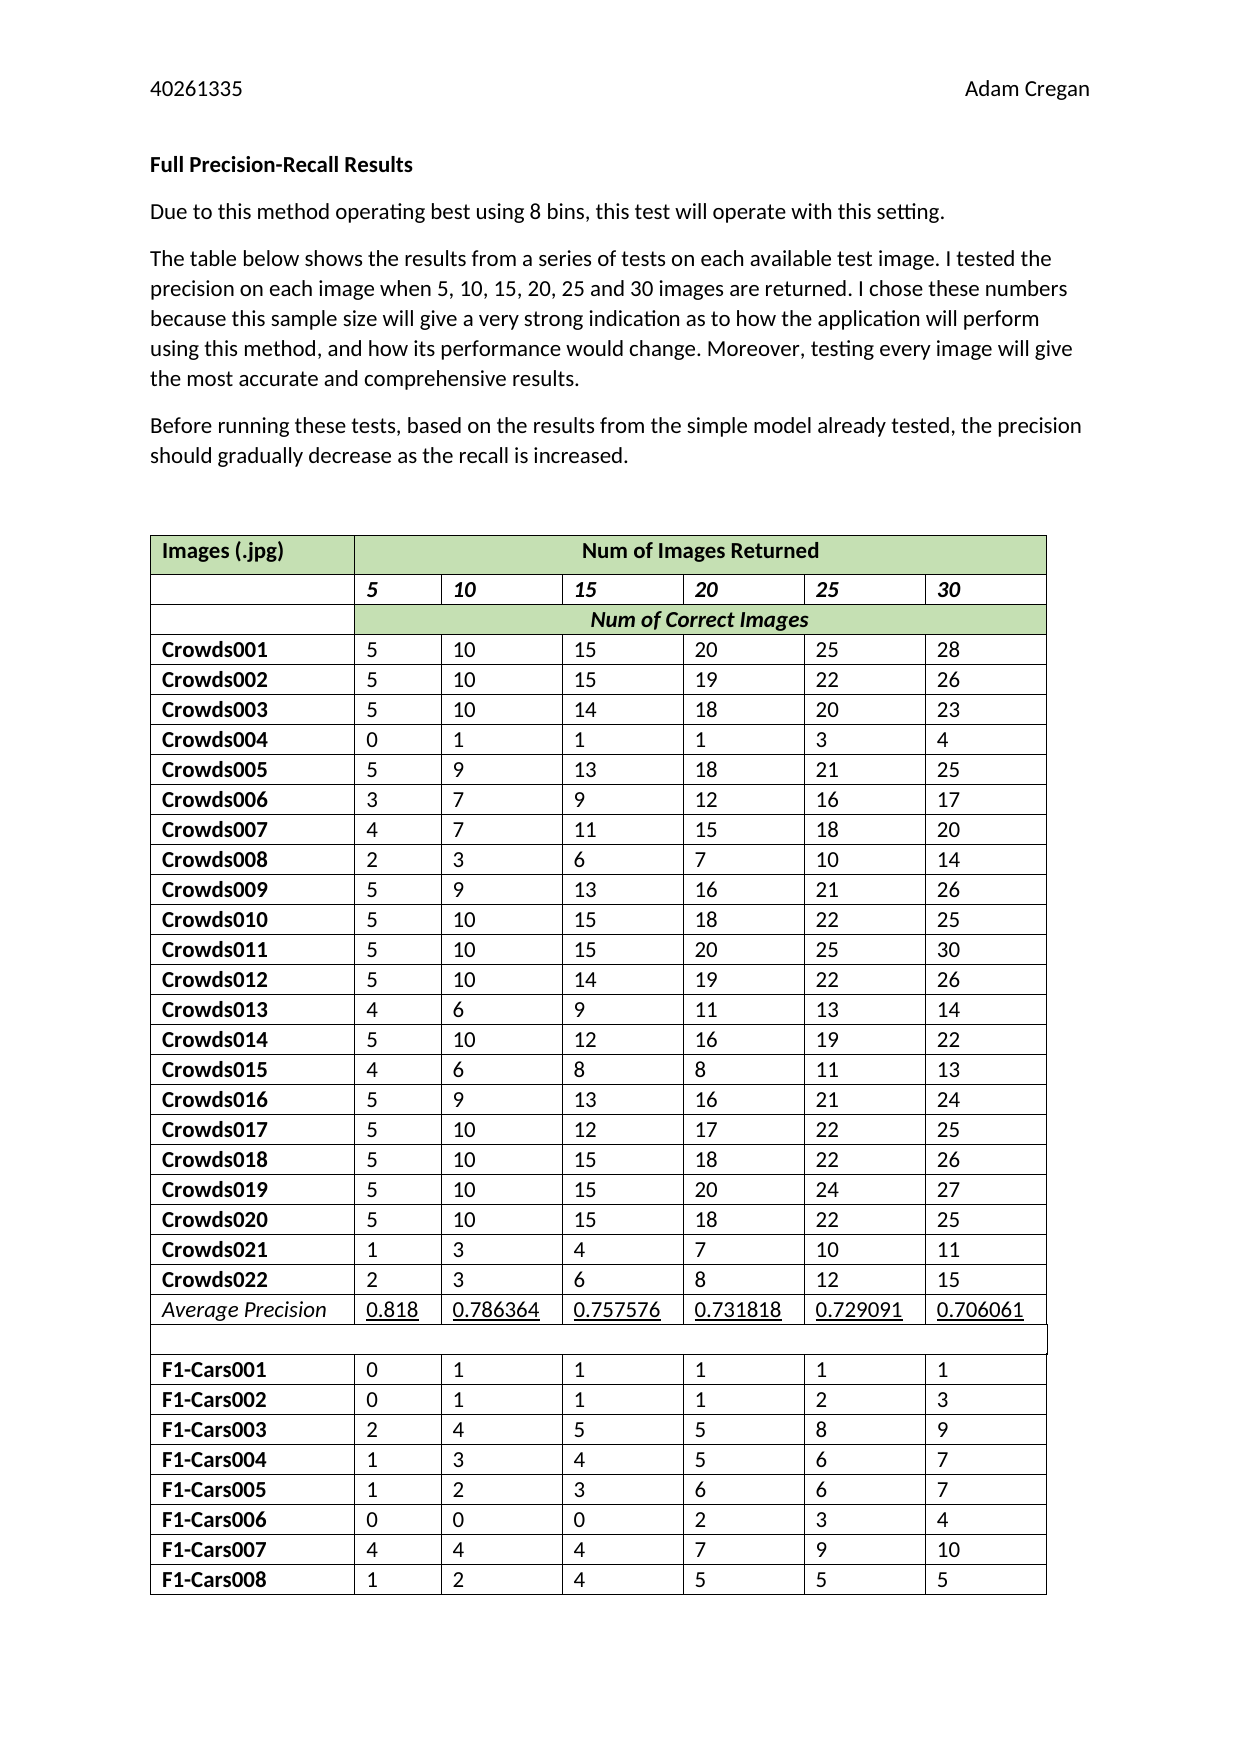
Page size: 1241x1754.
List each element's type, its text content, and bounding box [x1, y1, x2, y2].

table_cell 16 [805, 785, 925, 814]
table_cell 1 [563, 1355, 683, 1384]
table_cell 5 [355, 665, 441, 694]
table_cell 2 [355, 1265, 441, 1294]
table_cell 12 [805, 1265, 925, 1294]
table_cell 21 [805, 875, 925, 904]
table_cell 13 [563, 755, 683, 784]
table_cell 5 [355, 905, 441, 934]
table_cell 10 [805, 845, 925, 874]
table_cell 1 [805, 1355, 925, 1384]
table_cell Crowds013 [151, 995, 354, 1024]
table_cell 10 [442, 1205, 562, 1234]
text Before running these tests, based on the results from the simple model already tested, the precision should gradually decrease as the recall is increased. [150, 411, 1090, 470]
table_cell 5 [563, 1415, 683, 1444]
table_cell Crowds012 [151, 965, 354, 994]
table_cell 5 [355, 755, 441, 784]
table_cell 20 [805, 695, 925, 724]
table_cell 4 [926, 725, 1046, 754]
table_cell 4 [563, 1535, 683, 1564]
table_cell 22 [805, 965, 925, 994]
table_cell Num of Correct Images [355, 605, 1046, 634]
table_cell 6 [805, 1475, 925, 1504]
table_cell [151, 575, 354, 604]
table_cell 6 [442, 1055, 562, 1084]
table_cell 0 [355, 725, 441, 754]
table_cell 11 [805, 1055, 925, 1084]
table_cell 1 [442, 725, 562, 754]
table_cell 0.818 [355, 1295, 441, 1324]
table_cell Crowds003 [151, 695, 354, 724]
table_cell 15 [563, 1205, 683, 1234]
table_cell 10 [442, 935, 562, 964]
table_cell 0.731818 [684, 1295, 804, 1324]
table_cell 15 [926, 1265, 1046, 1294]
table_cell Crowds021 [151, 1235, 354, 1264]
text Due to this method operating best using 8 bins, this test will operate with this setting. [150, 197, 1090, 225]
table_cell 1 [355, 1235, 441, 1264]
table_cell 4 [355, 815, 441, 844]
table_cell 11 [684, 995, 804, 1024]
table_cell 19 [805, 1025, 925, 1054]
table_cell 17 [926, 785, 1046, 814]
table_cell 20 [684, 935, 804, 964]
table_cell 17 [684, 1115, 804, 1144]
table_cell 5 [355, 695, 441, 724]
table_cell Crowds016 [151, 1085, 354, 1114]
table_cell 10 [442, 575, 562, 604]
table_cell 10 [442, 635, 562, 664]
table_cell Crowds005 [151, 755, 354, 784]
table_cell 25 [805, 935, 925, 964]
table_cell 11 [926, 1235, 1046, 1264]
table_cell 13 [563, 875, 683, 904]
table_cell 19 [684, 665, 804, 694]
table_cell F1-Cars006 [151, 1505, 354, 1534]
table_cell Crowds009 [151, 875, 354, 904]
table_cell 5 [355, 875, 441, 904]
table_cell 4 [926, 1505, 1046, 1534]
table_cell Crowds002 [151, 665, 354, 694]
table_cell 22 [805, 1205, 925, 1234]
table_cell Crowds004 [151, 725, 354, 754]
table_cell 1 [684, 725, 804, 754]
table_cell 25 [926, 905, 1046, 934]
table_cell 8 [684, 1265, 804, 1294]
table_cell 20 [684, 635, 804, 664]
table_cell [151, 605, 354, 634]
table_cell 0 [355, 1505, 441, 1534]
text The table below shows the results from a series of tests on each available test image. I tested the precision on each image when 5, 10, 15, 20, 25 and 30 images are returned. I chose these numbers because this sample size will give a very strong indication as to how the application will perform using this method, and how its performance would change. Moreover, testing every image will give the most accurate and comprehensive results. [150, 244, 1090, 393]
table_cell 22 [805, 1145, 925, 1174]
table_cell 5 [355, 1085, 441, 1114]
table_cell 7 [442, 815, 562, 844]
table_cell 4 [355, 1535, 441, 1564]
table_cell 0 [563, 1505, 683, 1534]
table_cell 21 [805, 755, 925, 784]
table_cell 13 [805, 995, 925, 1024]
table_cell 3 [442, 1235, 562, 1264]
table_cell 26 [926, 965, 1046, 994]
table_cell F1-Cars004 [151, 1445, 354, 1474]
table_cell F1-Cars002 [151, 1385, 354, 1414]
table_cell 15 [684, 815, 804, 844]
table_cell 30 [926, 935, 1046, 964]
table_cell 9 [563, 995, 683, 1024]
table_cell 14 [563, 965, 683, 994]
table_cell 10 [926, 1535, 1046, 1564]
table_cell 30 [926, 575, 1046, 604]
table_cell 5 [355, 635, 441, 664]
table_cell 5 [355, 1205, 441, 1234]
table_cell 25 [926, 1115, 1046, 1144]
table_cell 3 [805, 1505, 925, 1534]
table_cell 0.786364 [442, 1295, 562, 1324]
table_header Num of Images Returned [355, 536, 1046, 574]
table_cell 5 [355, 1145, 441, 1174]
table_cell 8 [563, 1055, 683, 1084]
table_cell 9 [442, 755, 562, 784]
table_cell 18 [684, 1145, 804, 1174]
table_cell 3 [442, 1265, 562, 1294]
table_cell 13 [926, 1055, 1046, 1084]
table_cell 10 [442, 1145, 562, 1174]
table_cell 5 [684, 1415, 804, 1444]
table_cell 5 [684, 1445, 804, 1474]
table_cell F1-Cars005 [151, 1475, 354, 1504]
table_cell 0.729091 [805, 1295, 925, 1324]
table_cell 1 [684, 1355, 804, 1384]
table_cell 1 [926, 1355, 1046, 1384]
table_cell Average Precision [151, 1295, 354, 1324]
table_cell 22 [926, 1025, 1046, 1054]
table_cell 25 [926, 1205, 1046, 1234]
table_cell 0.706061 [926, 1295, 1046, 1324]
table_cell Crowds022 [151, 1265, 354, 1294]
table_cell 4 [442, 1415, 562, 1444]
table_cell 20 [684, 1175, 804, 1204]
table_cell 1 [355, 1565, 441, 1594]
table_cell 25 [805, 635, 925, 664]
table_cell 22 [805, 1115, 925, 1144]
table_cell 21 [805, 1085, 925, 1114]
table_cell 0 [442, 1505, 562, 1534]
table_cell Crowds019 [151, 1175, 354, 1204]
table_cell 12 [684, 785, 804, 814]
table_cell Crowds010 [151, 905, 354, 934]
table_cell 9 [442, 1085, 562, 1114]
table_cell 2 [355, 1415, 441, 1444]
table_cell 5 [684, 1565, 804, 1594]
table_cell 4 [563, 1235, 683, 1264]
table_cell Crowds001 [151, 635, 354, 664]
table_cell 1 [442, 1355, 562, 1384]
table_cell 20 [926, 815, 1046, 844]
table_cell 23 [926, 695, 1046, 724]
table_cell 19 [684, 965, 804, 994]
table_cell 24 [805, 1175, 925, 1204]
table_cell Crowds008 [151, 845, 354, 874]
table_cell 15 [563, 935, 683, 964]
table_cell 15 [563, 575, 683, 604]
table_cell 16 [684, 1085, 804, 1114]
table_cell Crowds020 [151, 1205, 354, 1234]
table_cell 14 [926, 995, 1046, 1024]
table_cell 12 [563, 1115, 683, 1144]
table_cell 18 [684, 755, 804, 784]
table_cell 5 [355, 965, 441, 994]
table_cell 12 [563, 1025, 683, 1054]
table_cell 16 [684, 875, 804, 904]
table_cell 15 [563, 1175, 683, 1204]
table_cell [151, 1325, 1047, 1354]
table_cell 28 [926, 635, 1046, 664]
table_cell 4 [442, 1535, 562, 1564]
table_cell 18 [684, 905, 804, 934]
table_cell 3 [442, 1445, 562, 1474]
table_cell 3 [355, 785, 441, 814]
table_header Images (.jpg) [151, 536, 354, 574]
table_cell 14 [926, 845, 1046, 874]
table_cell 1 [563, 725, 683, 754]
table_cell 1 [355, 1445, 441, 1474]
table_cell F1-Cars008 [151, 1565, 354, 1594]
table_cell 5 [355, 935, 441, 964]
table_cell 7 [684, 1535, 804, 1564]
table_cell 3 [563, 1475, 683, 1504]
table_cell 7 [684, 1235, 804, 1264]
table_cell 15 [563, 905, 683, 934]
table_cell 9 [563, 785, 683, 814]
table_cell 10 [442, 905, 562, 934]
table_cell 27 [926, 1175, 1046, 1204]
table_cell 4 [355, 995, 441, 1024]
table_cell Crowds017 [151, 1115, 354, 1144]
table_cell 16 [684, 1025, 804, 1054]
table_cell 6 [684, 1475, 804, 1504]
table_cell 20 [684, 575, 804, 604]
table_cell Crowds006 [151, 785, 354, 814]
table_cell 6 [563, 1265, 683, 1294]
table_cell 5 [805, 1565, 925, 1594]
table_cell 7 [442, 785, 562, 814]
table_cell 18 [684, 1205, 804, 1234]
table_cell 2 [355, 845, 441, 874]
table_cell 7 [684, 845, 804, 874]
table_cell Crowds011 [151, 935, 354, 964]
table_cell 26 [926, 875, 1046, 904]
table_cell 18 [805, 815, 925, 844]
table_cell F1-Cars003 [151, 1415, 354, 1444]
table_cell 6 [563, 845, 683, 874]
table_cell 7 [926, 1475, 1046, 1504]
table_cell 11 [563, 815, 683, 844]
table_cell 10 [442, 1175, 562, 1204]
table_cell 3 [805, 725, 925, 754]
table_cell 3 [926, 1385, 1046, 1414]
text Full Precision-Recall Results [150, 150, 1090, 178]
table_cell 4 [563, 1565, 683, 1594]
table_cell 24 [926, 1085, 1046, 1114]
table_cell Crowds015 [151, 1055, 354, 1084]
table_cell 0 [355, 1385, 441, 1414]
table_cell 3 [442, 845, 562, 874]
table_cell F1-Cars007 [151, 1535, 354, 1564]
table_cell Crowds018 [151, 1145, 354, 1174]
table_cell 5 [355, 1025, 441, 1054]
table_cell 10 [442, 665, 562, 694]
table_cell 18 [684, 695, 804, 724]
table_cell 5 [926, 1565, 1046, 1594]
table_cell 0 [355, 1355, 441, 1384]
table_cell 22 [805, 665, 925, 694]
table_cell 6 [442, 995, 562, 1024]
table_cell F1-Cars001 [151, 1355, 354, 1384]
table_cell 9 [805, 1535, 925, 1564]
table_cell 4 [355, 1055, 441, 1084]
table_cell 26 [926, 1145, 1046, 1174]
table_cell 1 [684, 1385, 804, 1414]
table_cell 5 [355, 1175, 441, 1204]
table_cell 2 [684, 1505, 804, 1534]
table_cell 10 [442, 695, 562, 724]
table_cell 10 [442, 1115, 562, 1144]
table_cell 9 [926, 1415, 1046, 1444]
table_cell 15 [563, 665, 683, 694]
table_cell 4 [563, 1445, 683, 1474]
table_cell 5 [355, 575, 441, 604]
table_cell 1 [563, 1385, 683, 1414]
table_cell 2 [442, 1565, 562, 1594]
table_cell 26 [926, 665, 1046, 694]
table_cell 0.757576 [563, 1295, 683, 1324]
table_cell 1 [442, 1385, 562, 1414]
table_cell 2 [442, 1475, 562, 1504]
table_cell 15 [563, 1145, 683, 1174]
table_cell 7 [926, 1445, 1046, 1474]
table_cell 6 [805, 1445, 925, 1474]
table_cell 25 [805, 575, 925, 604]
table_cell 8 [805, 1415, 925, 1444]
table_cell 14 [563, 695, 683, 724]
table_cell 22 [805, 905, 925, 934]
table_cell 5 [355, 1115, 441, 1144]
table_cell Crowds014 [151, 1025, 354, 1054]
table_cell 25 [926, 755, 1046, 784]
table_cell 13 [563, 1085, 683, 1114]
table_cell 2 [805, 1385, 925, 1414]
table_cell 10 [805, 1235, 925, 1264]
table_cell 1 [355, 1475, 441, 1504]
table_cell 8 [684, 1055, 804, 1084]
table_cell 10 [442, 1025, 562, 1054]
table_cell 10 [442, 965, 562, 994]
table_cell 15 [563, 635, 683, 664]
table_cell Crowds007 [151, 815, 354, 844]
table_cell 9 [442, 875, 562, 904]
